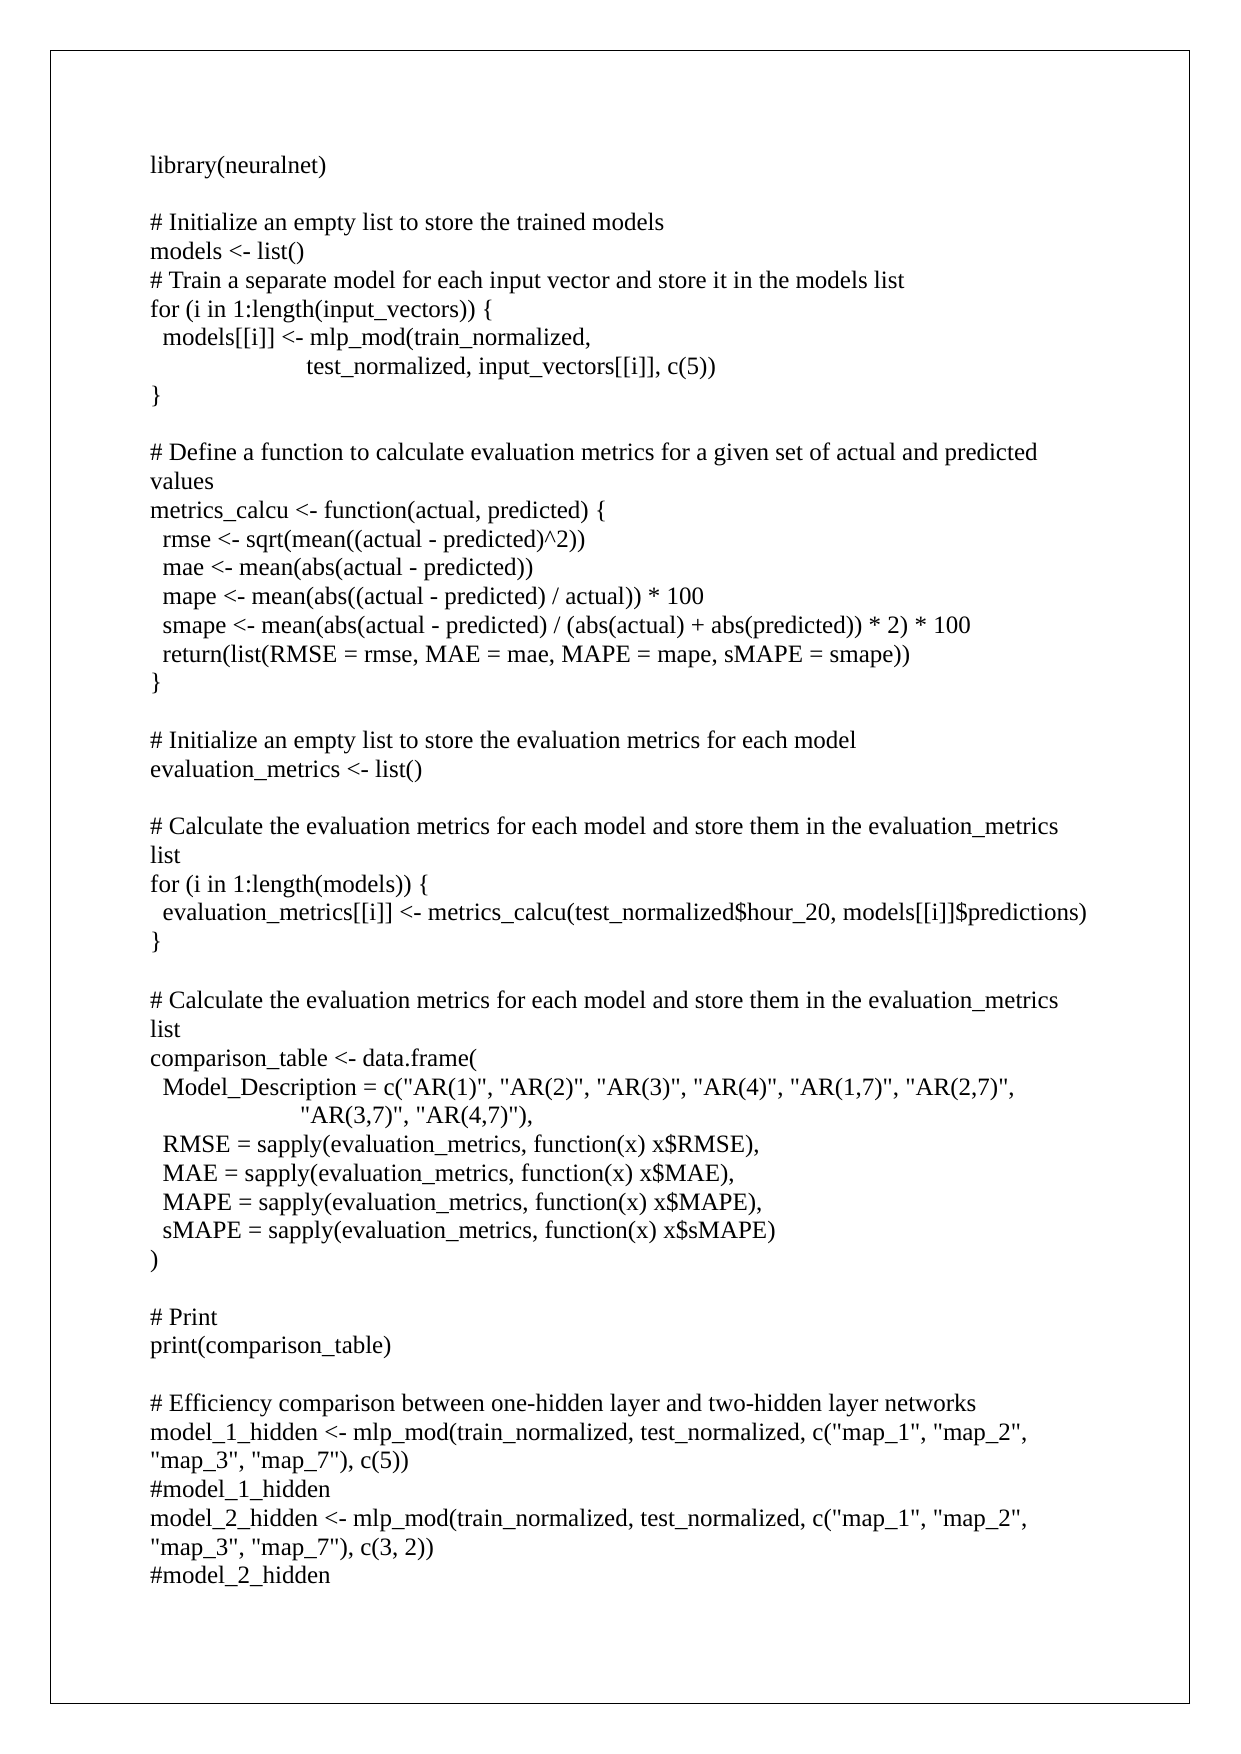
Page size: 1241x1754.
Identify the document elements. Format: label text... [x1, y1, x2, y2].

text Model_Description = c("AR(1)", "AR(2)", "AR(3)", "AR(4)", "AR(1,7)", "AR(2,7)", [150, 1072, 1090, 1101]
text ) [150, 1244, 1090, 1273]
text # Efficiency comparison between one-hidden layer and two-hidden layer networks [150, 1388, 1090, 1417]
text # Initialize an empty list to store the trained models [150, 207, 1090, 236]
text evaluation_metrics <- list() [150, 754, 1090, 782]
text smape <- mean(abs(actual - predicted) / (abs(actual) + abs(predicted)) * 2) * 100 [150, 610, 1090, 639]
text for (i in 1:length(input_vectors)) { [150, 294, 1090, 322]
text print(comparison_table) [150, 1331, 1090, 1359]
text evaluation_metrics[[i]] <- metrics_calcu(test_normalized$hour_20, models[[i]]$predictions) [150, 897, 1090, 926]
text test_normalized, input_vectors[[i]], c(5)) [150, 351, 1090, 380]
text mae <- mean(abs(actual - predicted)) [150, 552, 1090, 581]
text # Calculate the evaluation metrics for each model and store them in the evaluation_metrics list [150, 811, 1090, 869]
text RMSE = sapply(evaluation_metrics, function(x) x$RMSE), [150, 1129, 1090, 1158]
text } [150, 667, 1090, 696]
text rmse <- sqrt(mean((actual - predicted)^2)) [150, 524, 1090, 552]
text #model_2_hidden [150, 1561, 1090, 1589]
text #model_1_hidden [150, 1474, 1090, 1503]
text } [150, 380, 1090, 409]
text # Initialize an empty list to store the evaluation metrics for each model [150, 725, 1090, 754]
text # Print [150, 1302, 1090, 1331]
text models <- list() [150, 236, 1090, 265]
text MAE = sapply(evaluation_metrics, function(x) x$MAE), [150, 1158, 1090, 1187]
text "AR(3,7)", "AR(4,7)"), [150, 1101, 1090, 1129]
text sMAPE = sapply(evaluation_metrics, function(x) x$sMAPE) [150, 1216, 1090, 1244]
text models[[i]] <- mlp_mod(train_normalized, [150, 322, 1090, 351]
text MAPE = sapply(evaluation_metrics, function(x) x$MAPE), [150, 1187, 1090, 1216]
text metrics_calcu <- function(actual, predicted) { [150, 495, 1090, 524]
text for (i in 1:length(models)) { [150, 869, 1090, 897]
text return(list(RMSE = rmse, MAE = mae, MAPE = mape, sMAPE = smape)) [150, 639, 1090, 667]
text comparison_table <- data.frame( [150, 1043, 1090, 1072]
text model_1_hidden <- mlp_mod(train_normalized, test_normalized, c("map_1", "map_2", "map_3", "map_7"), c(5)) [150, 1417, 1090, 1474]
text # Calculate the evaluation metrics for each model and store them in the evaluation_metrics list [150, 986, 1090, 1043]
text } [150, 926, 1090, 955]
text library(neuralnet) [150, 150, 1090, 179]
text # Train a separate model for each input vector and store it in the models list [150, 265, 1090, 294]
text mape <- mean(abs((actual - predicted) / actual)) * 100 [150, 581, 1090, 610]
text model_2_hidden <- mlp_mod(train_normalized, test_normalized, c("map_1", "map_2", "map_3", "map_7"), c(3, 2)) [150, 1503, 1090, 1561]
text # Define a function to calculate evaluation metrics for a given set of actual and predicted values [150, 437, 1090, 495]
